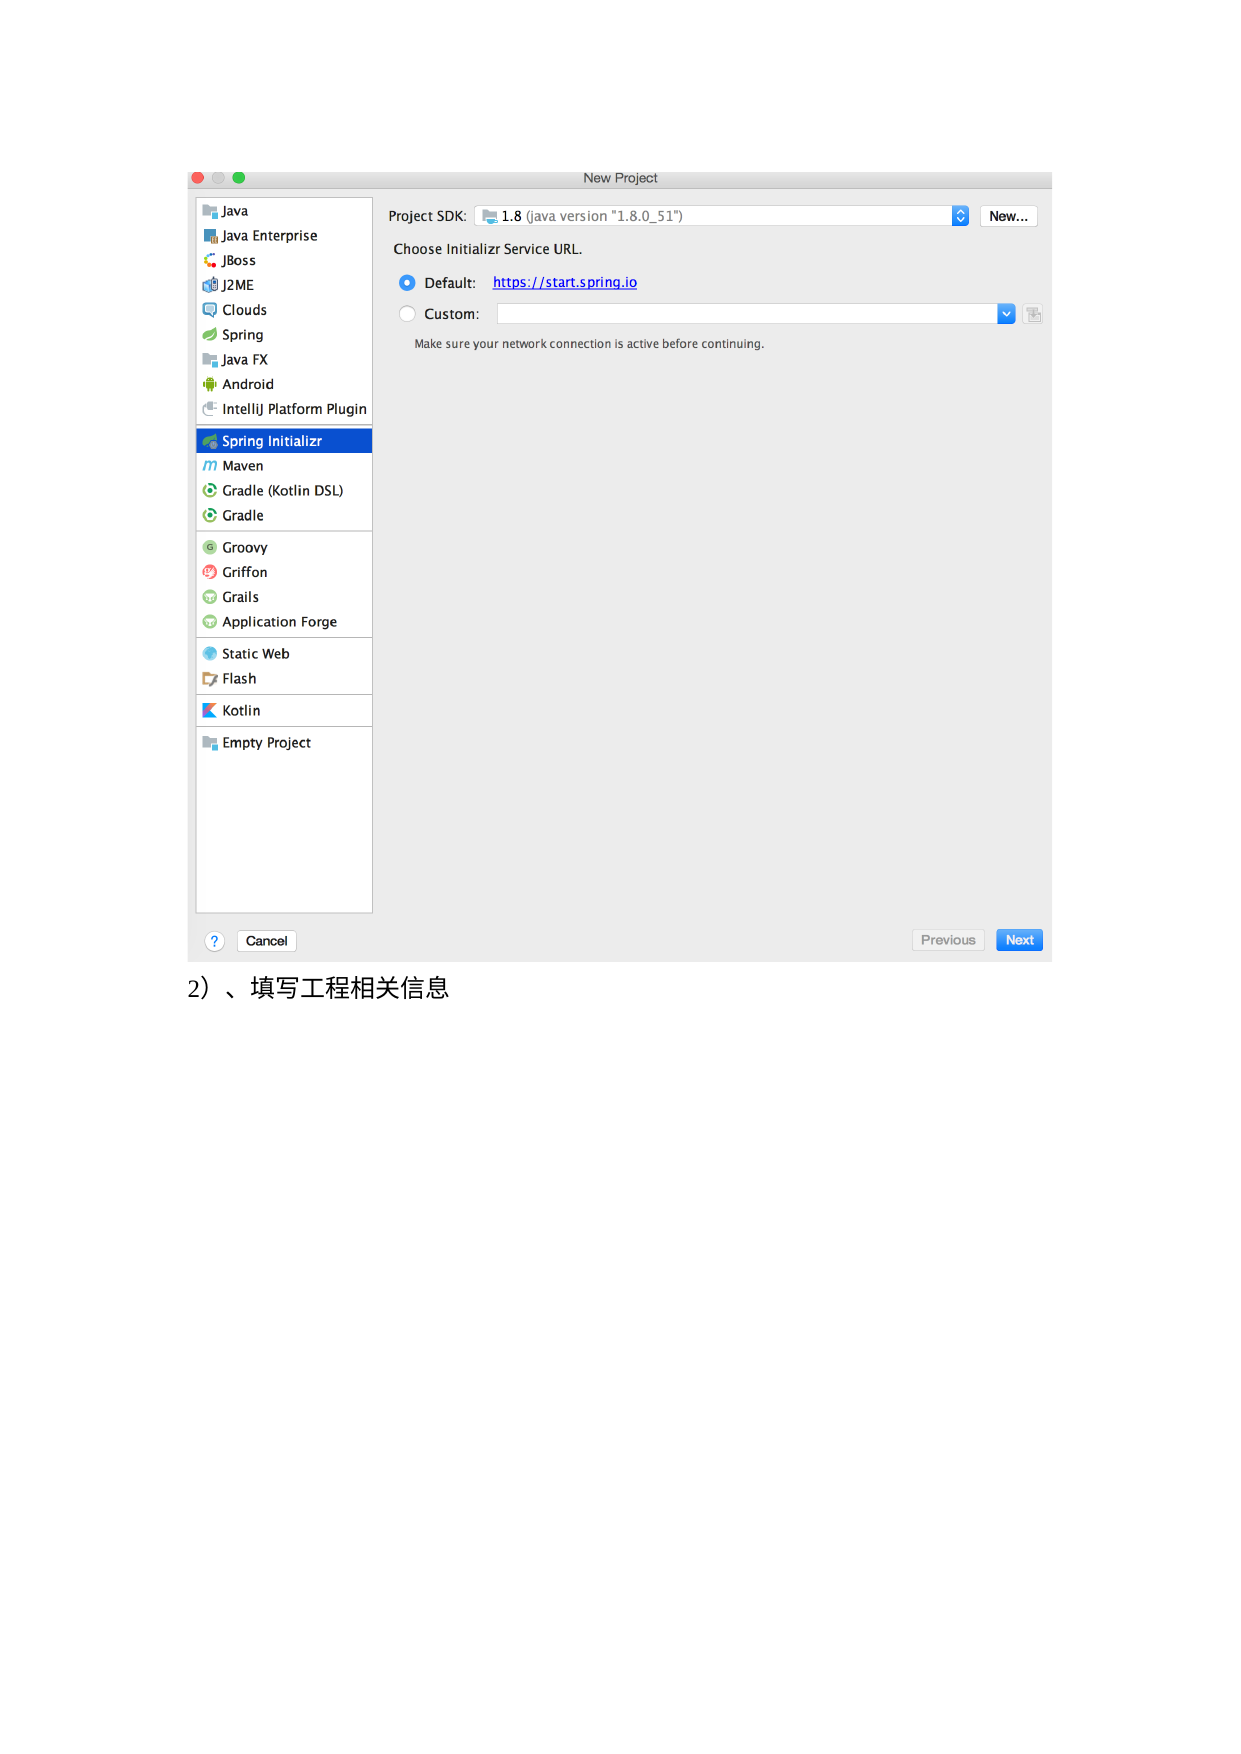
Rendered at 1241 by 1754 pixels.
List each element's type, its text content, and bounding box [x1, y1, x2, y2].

picture [187, 172, 1053, 962]
text 2）、填写工程相关信息 [187, 965, 1053, 1009]
